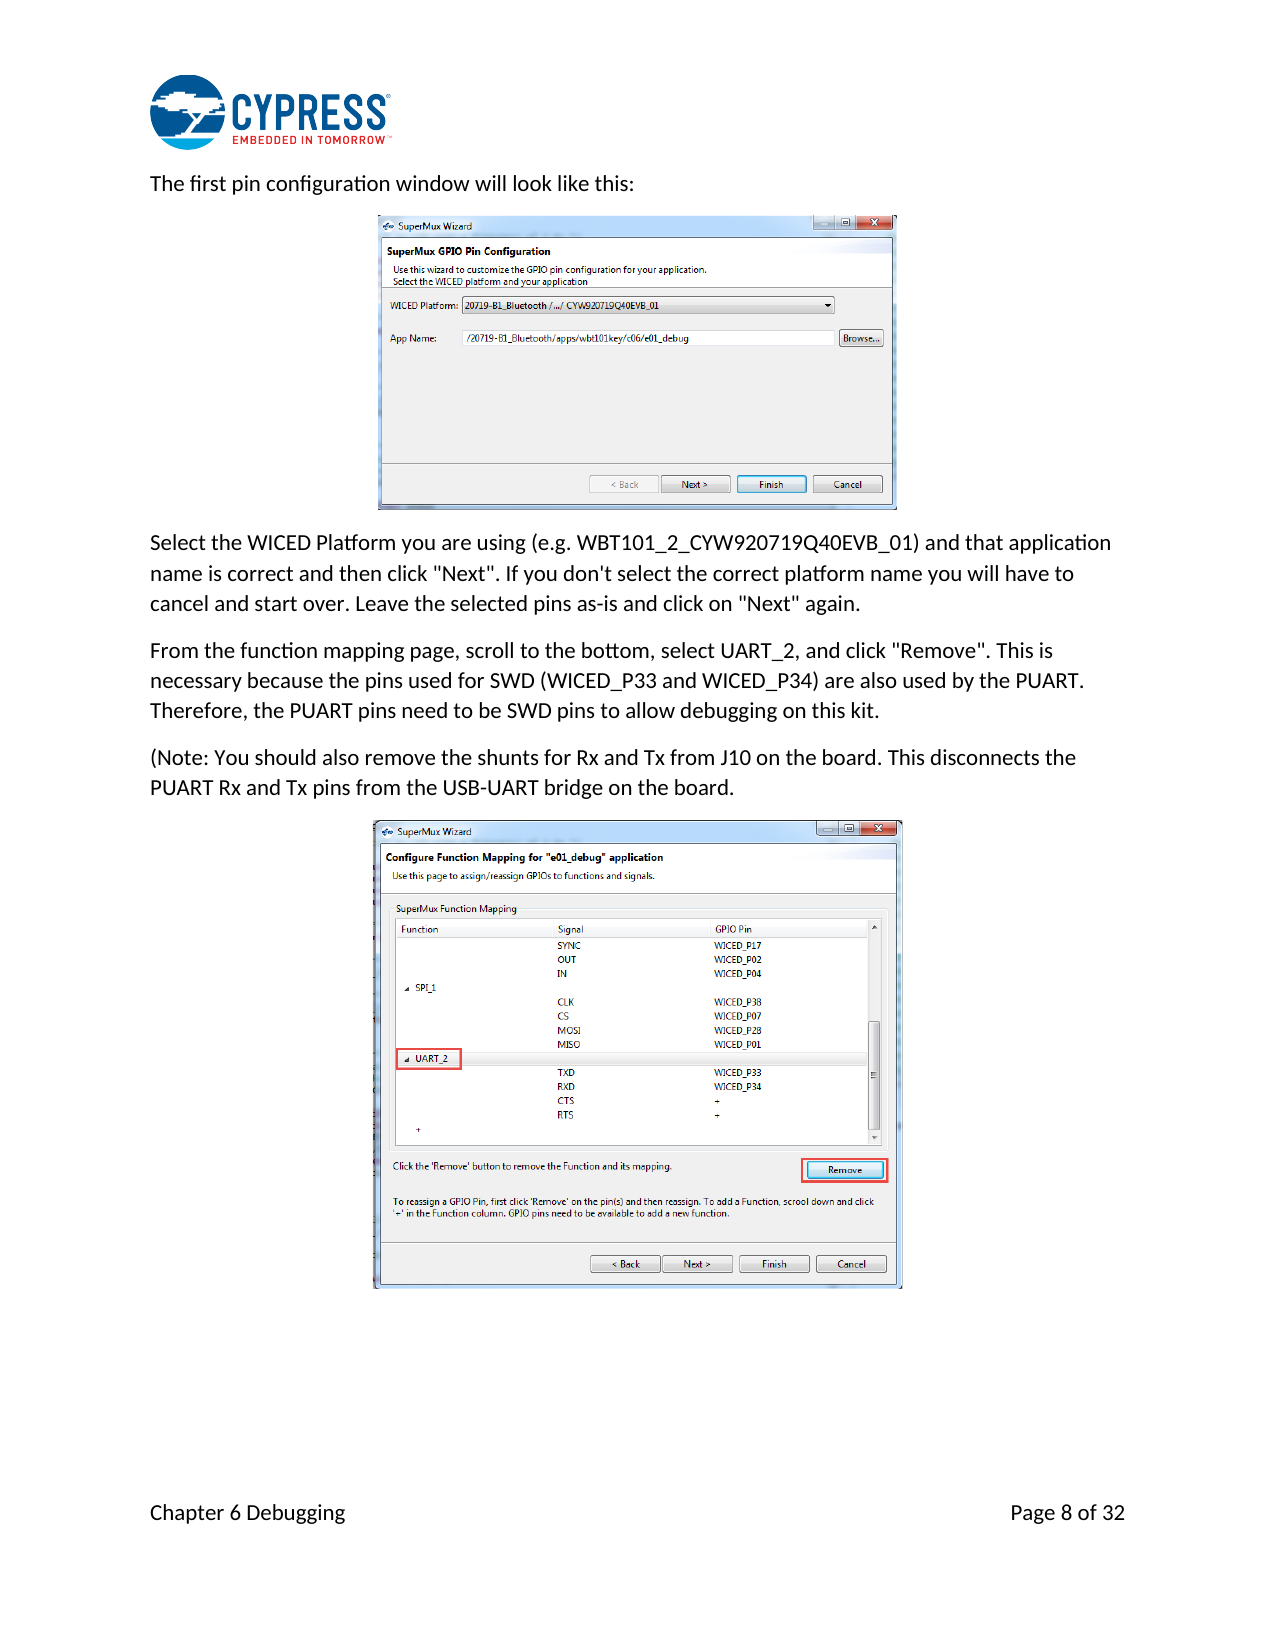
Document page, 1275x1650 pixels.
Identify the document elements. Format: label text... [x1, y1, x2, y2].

text The first pin configuration window will look like this: [150, 169, 1125, 197]
text Select the WICED Platform you are using (e.g. WBT101_2_CYW920719Q40EVB_01) and that application name is correct and then click "Next". If you don't select the correct platform name you will have to cancel and start over. Leave the selected pins as-is and click on "Next" again. [150, 528, 1125, 617]
text (Note: You should also remove the shunts for Rx and Tx from J10 on the board. This disconnects the PUART Rx and Tx pins from the USB-UART bridge on the board. [150, 743, 1125, 801]
picture [150, 75, 392, 150]
text From the function mapping page, scroll to the bottom, select UART_2, and click "Remove". This is necessary because the pins used for SWD (WICED_P33 and WICED_P34) are also used by the PUART. Therefore, the PUART pins need to be SWD pins to allow debugging on this kit. [150, 636, 1125, 724]
picture [372, 820, 903, 1289]
picture [378, 215, 897, 510]
